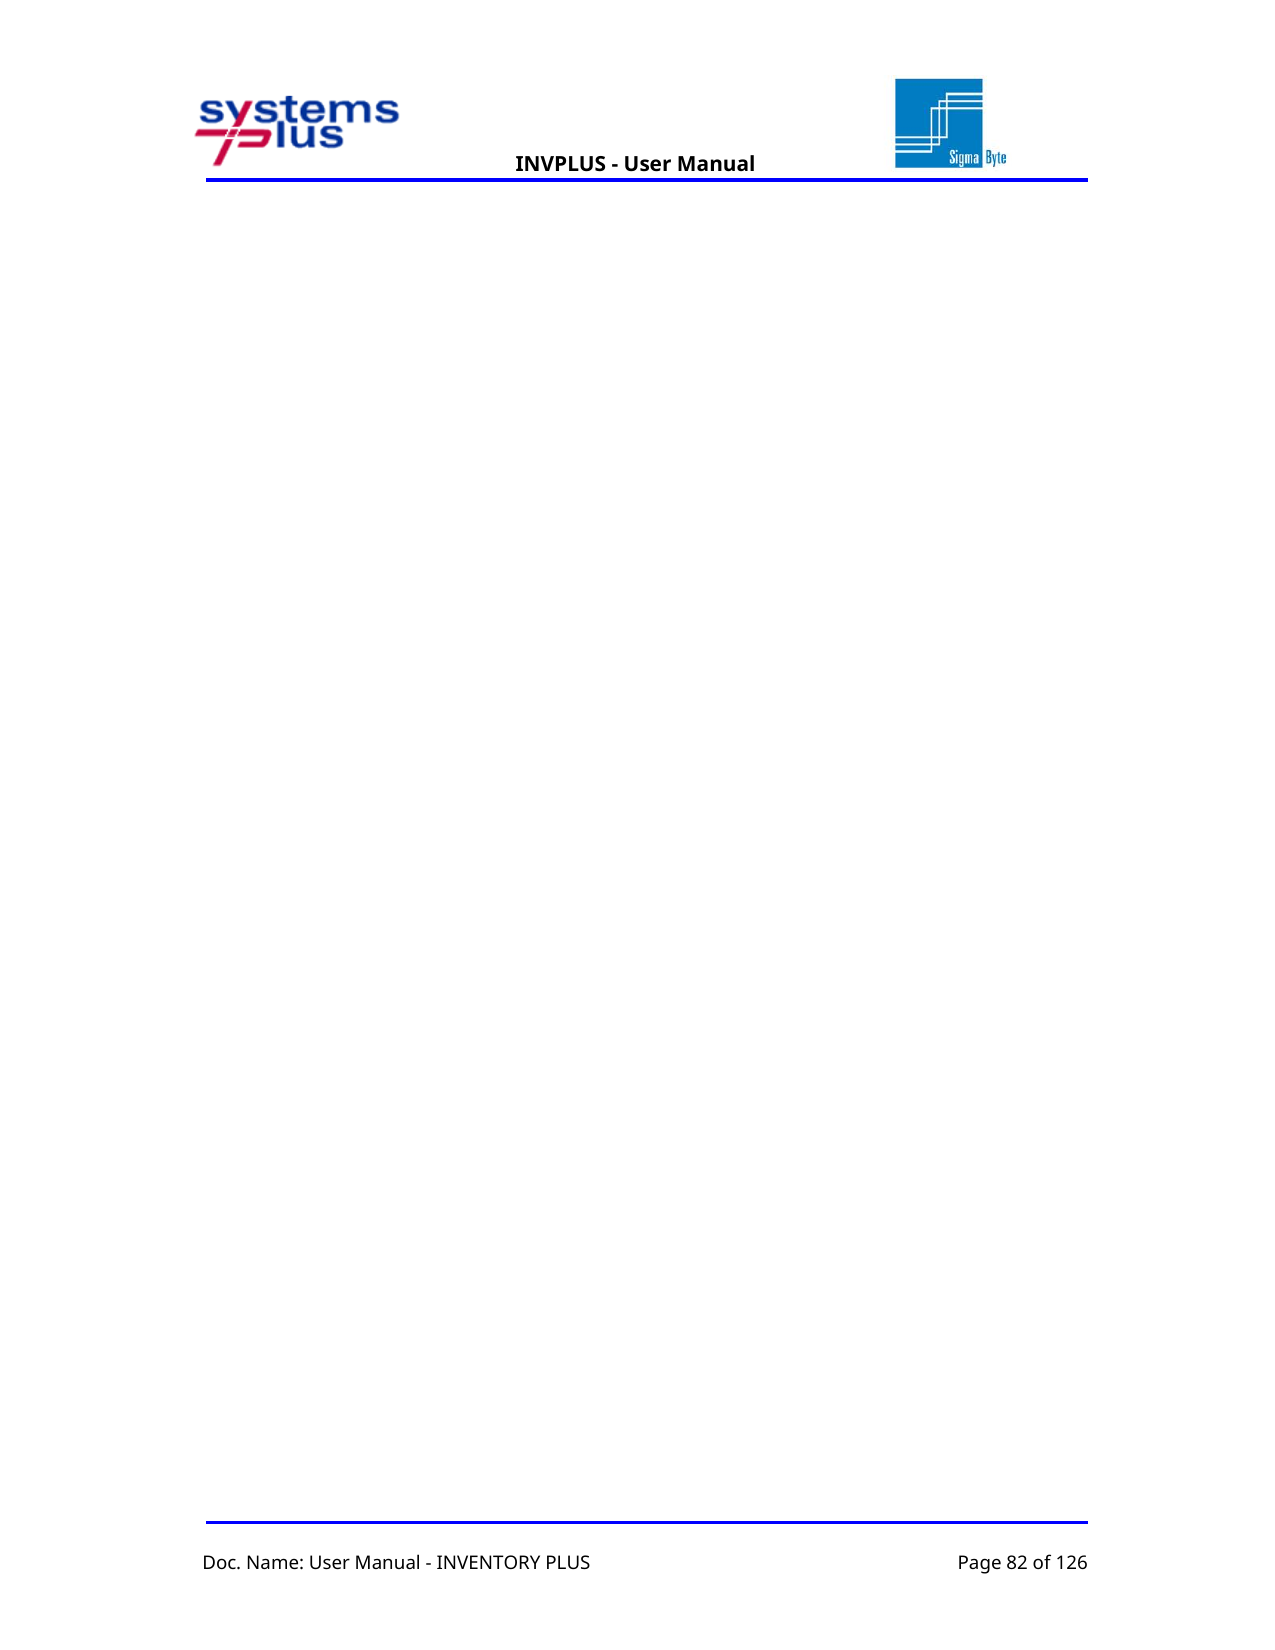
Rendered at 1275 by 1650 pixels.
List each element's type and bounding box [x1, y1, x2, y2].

picture [871, 75, 1012, 172]
picture [187, 81, 406, 172]
